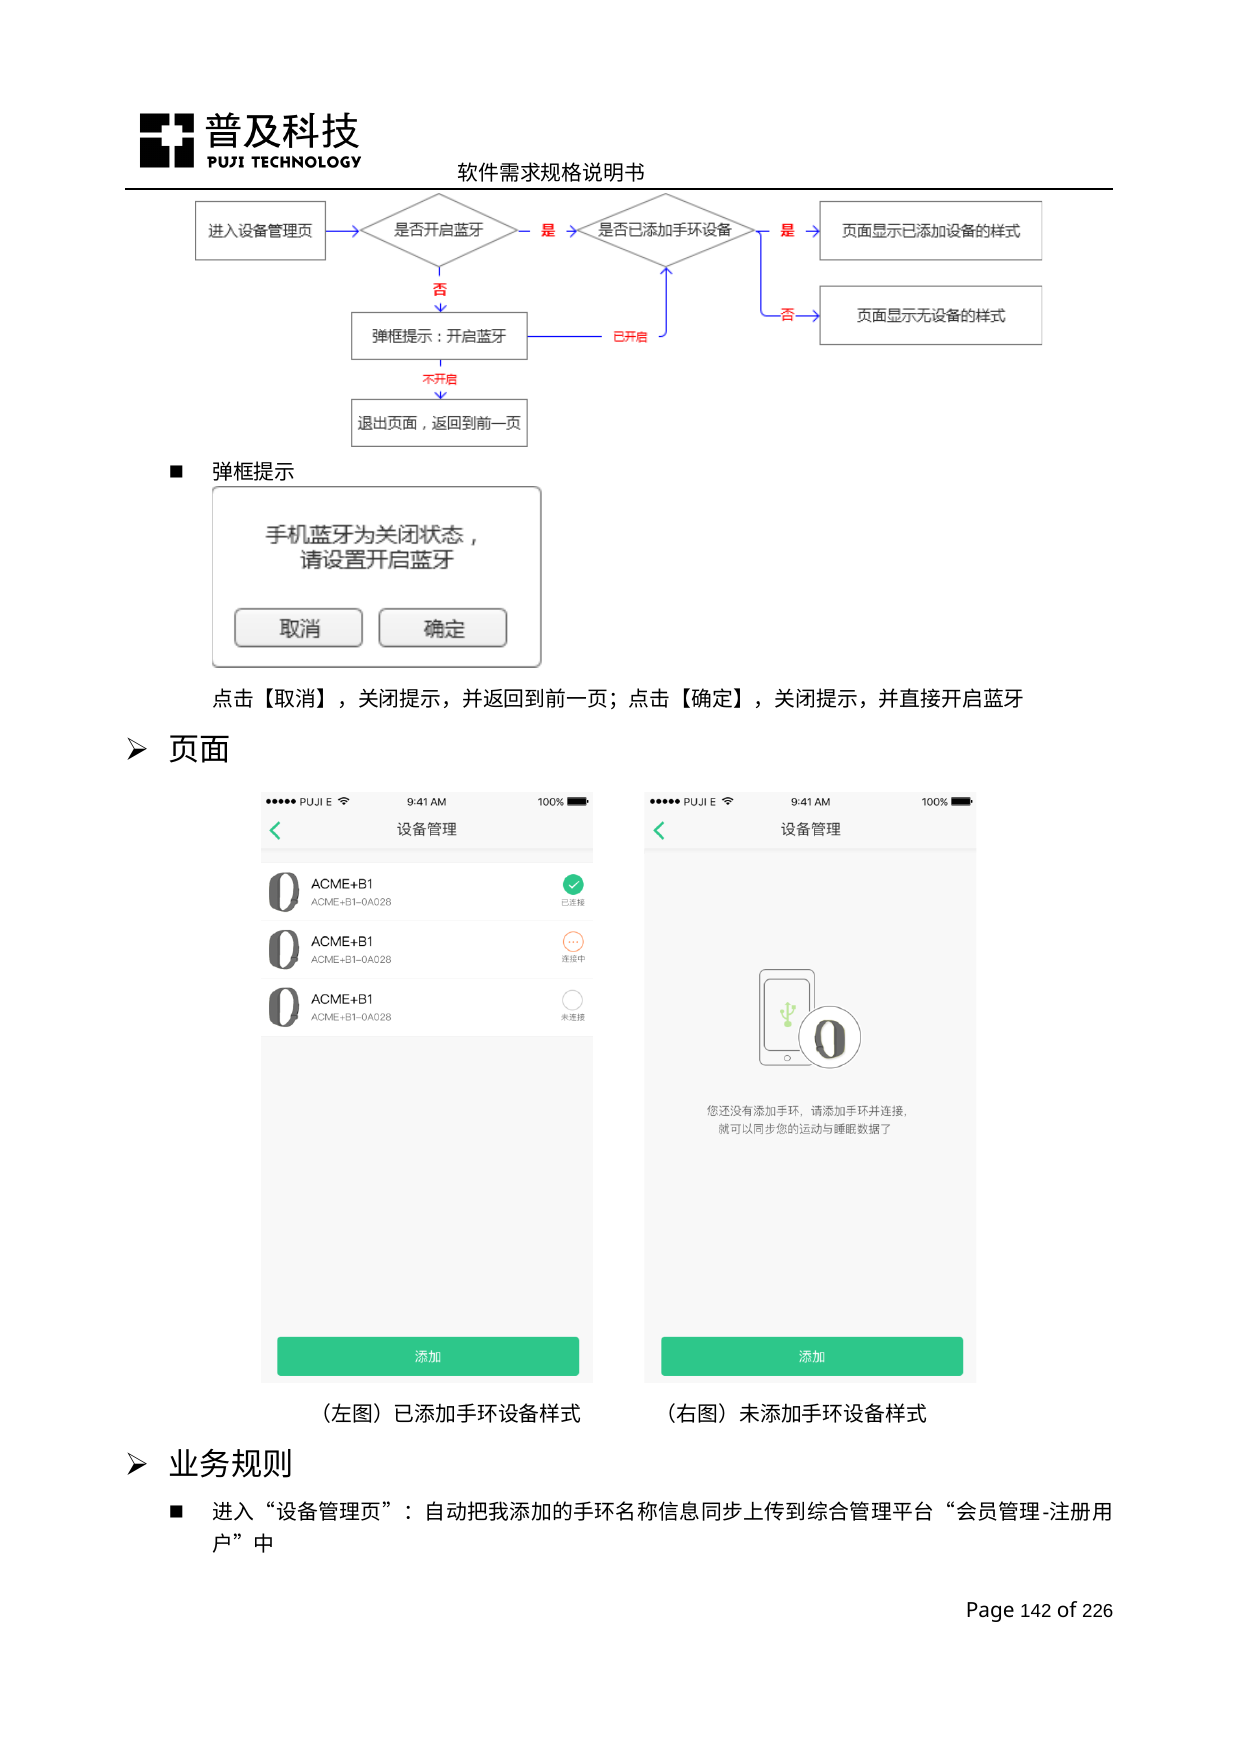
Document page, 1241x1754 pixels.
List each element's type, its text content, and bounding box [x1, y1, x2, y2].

list 进入“设备管理页”：自动把我添加的手环名称信息同步上传到综合管理平台“会员管理-注册用户”中 [168, 1494, 1113, 1559]
picture [261, 792, 593, 1383]
list 业务规则 [124, 1429, 1113, 1494]
picture [195, 193, 1043, 447]
picture [644, 792, 977, 1383]
list 点击【取消】，关闭提示，并返回到前一页；点击【确定】，关闭提示，并直接开启蓝牙 [212, 681, 1113, 714]
text （左图）已添加手环设备样式 （右图）未添加手环设备样式 [124, 1396, 1113, 1429]
picture [124, 103, 365, 180]
list 页面 [124, 714, 1113, 779]
picture [212, 486, 542, 668]
list 弹框提示 [168, 454, 1113, 486]
